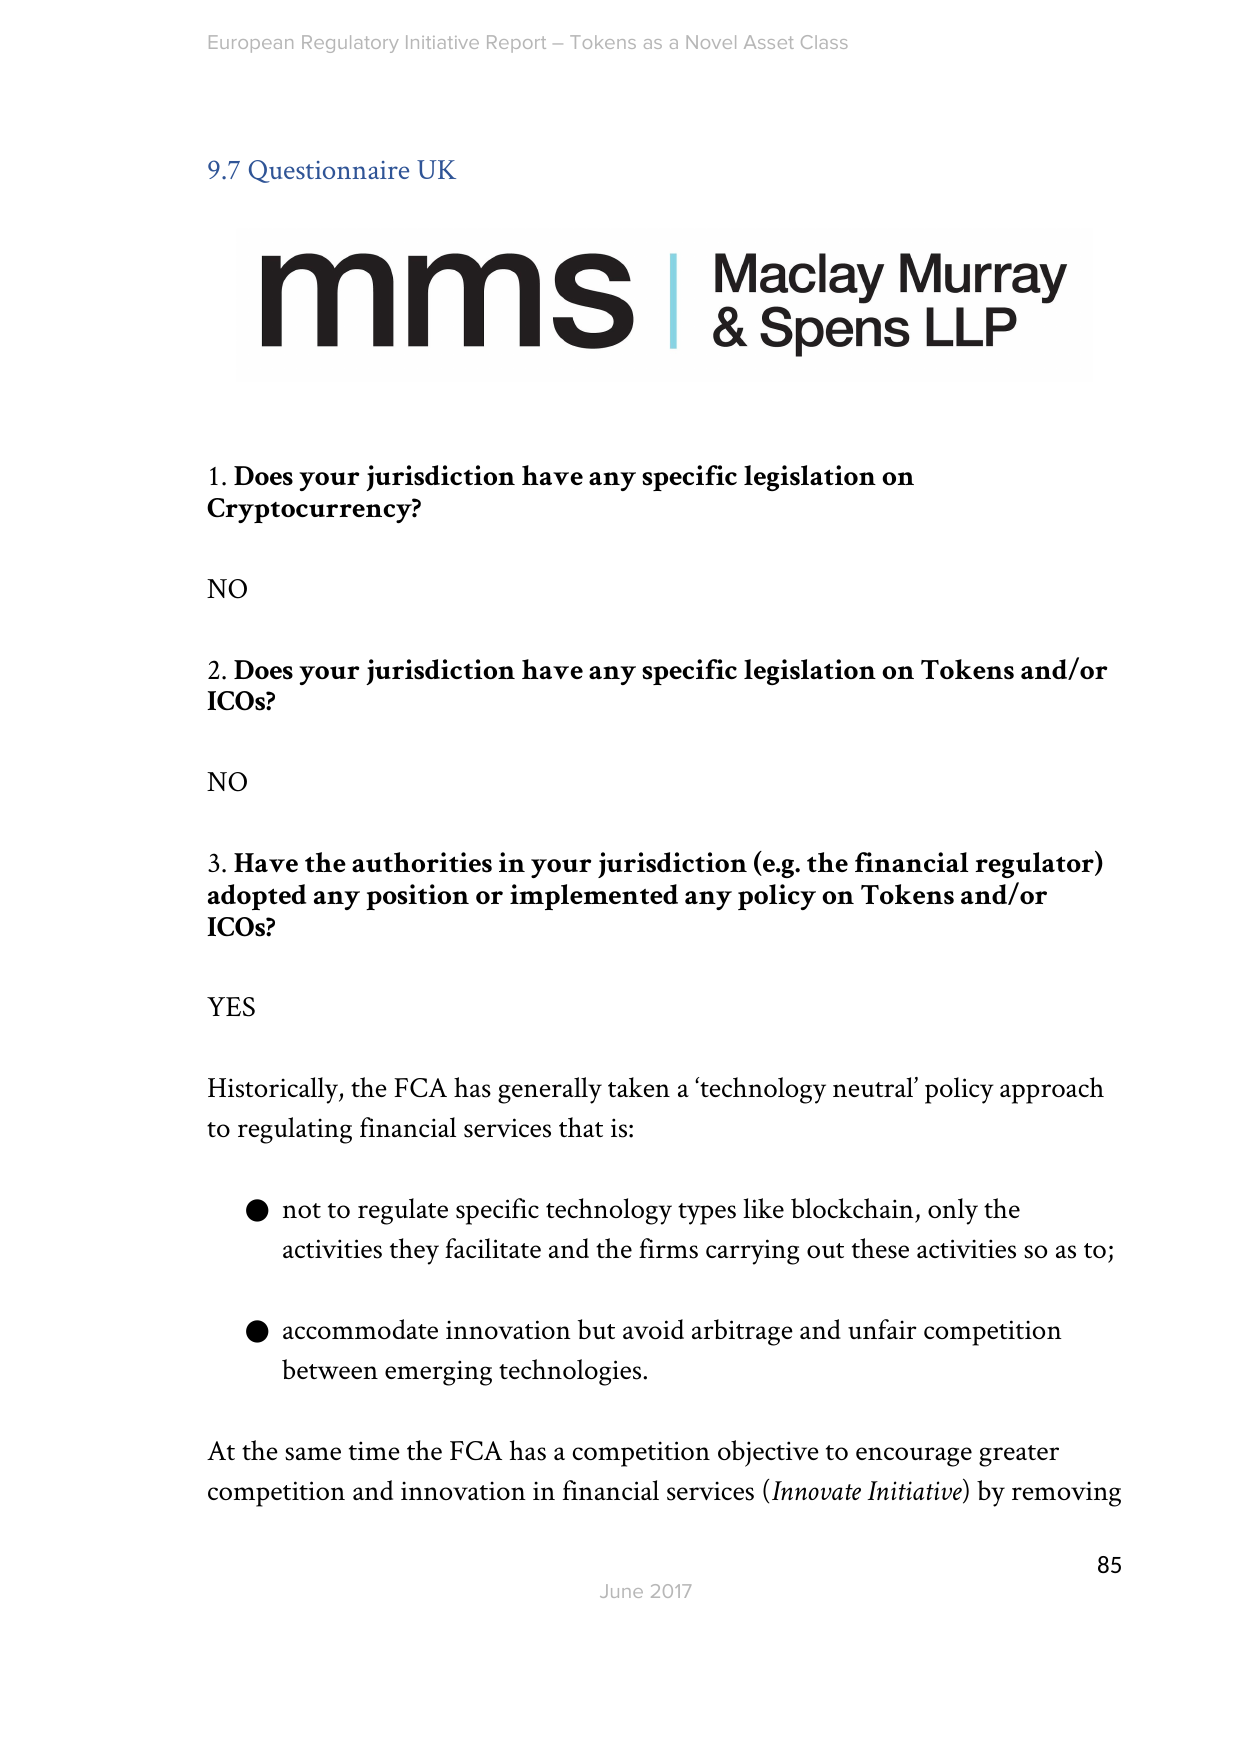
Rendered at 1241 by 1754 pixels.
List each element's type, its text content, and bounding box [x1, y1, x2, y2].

list accommodate innovation but avoid arbitrage and unfair competition between emerging technologies. [244, 1307, 1122, 1388]
text 2. Does your jurisdiction have any specific legislation on Tokens and/or ICOs? [207, 647, 1122, 719]
list not to regulate specific technology types like blockchain, only the activities they facilitate and the firms carrying out these activities so as to; [244, 1187, 1122, 1267]
text NO [207, 760, 1122, 800]
text NO [207, 567, 1122, 607]
text 3. Have the authorities in your jurisdiction (e.g. the financial regulator) adopted any position or implemented any policy on Tokens and/or ICOs? [207, 841, 1122, 945]
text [207, 1428, 1122, 1509]
text Historically, the FCA has generally taken a ‘technology neutral’ policy approach to regulating financial services that is: [207, 1066, 1122, 1146]
text 1. Does your jurisdiction have any specific legislation on Cryptocurrency? [207, 454, 1122, 526]
subtitle 9.7 Questionnaire UK [207, 148, 1122, 188]
text YES [207, 985, 1122, 1025]
picture [236, 228, 1093, 382]
